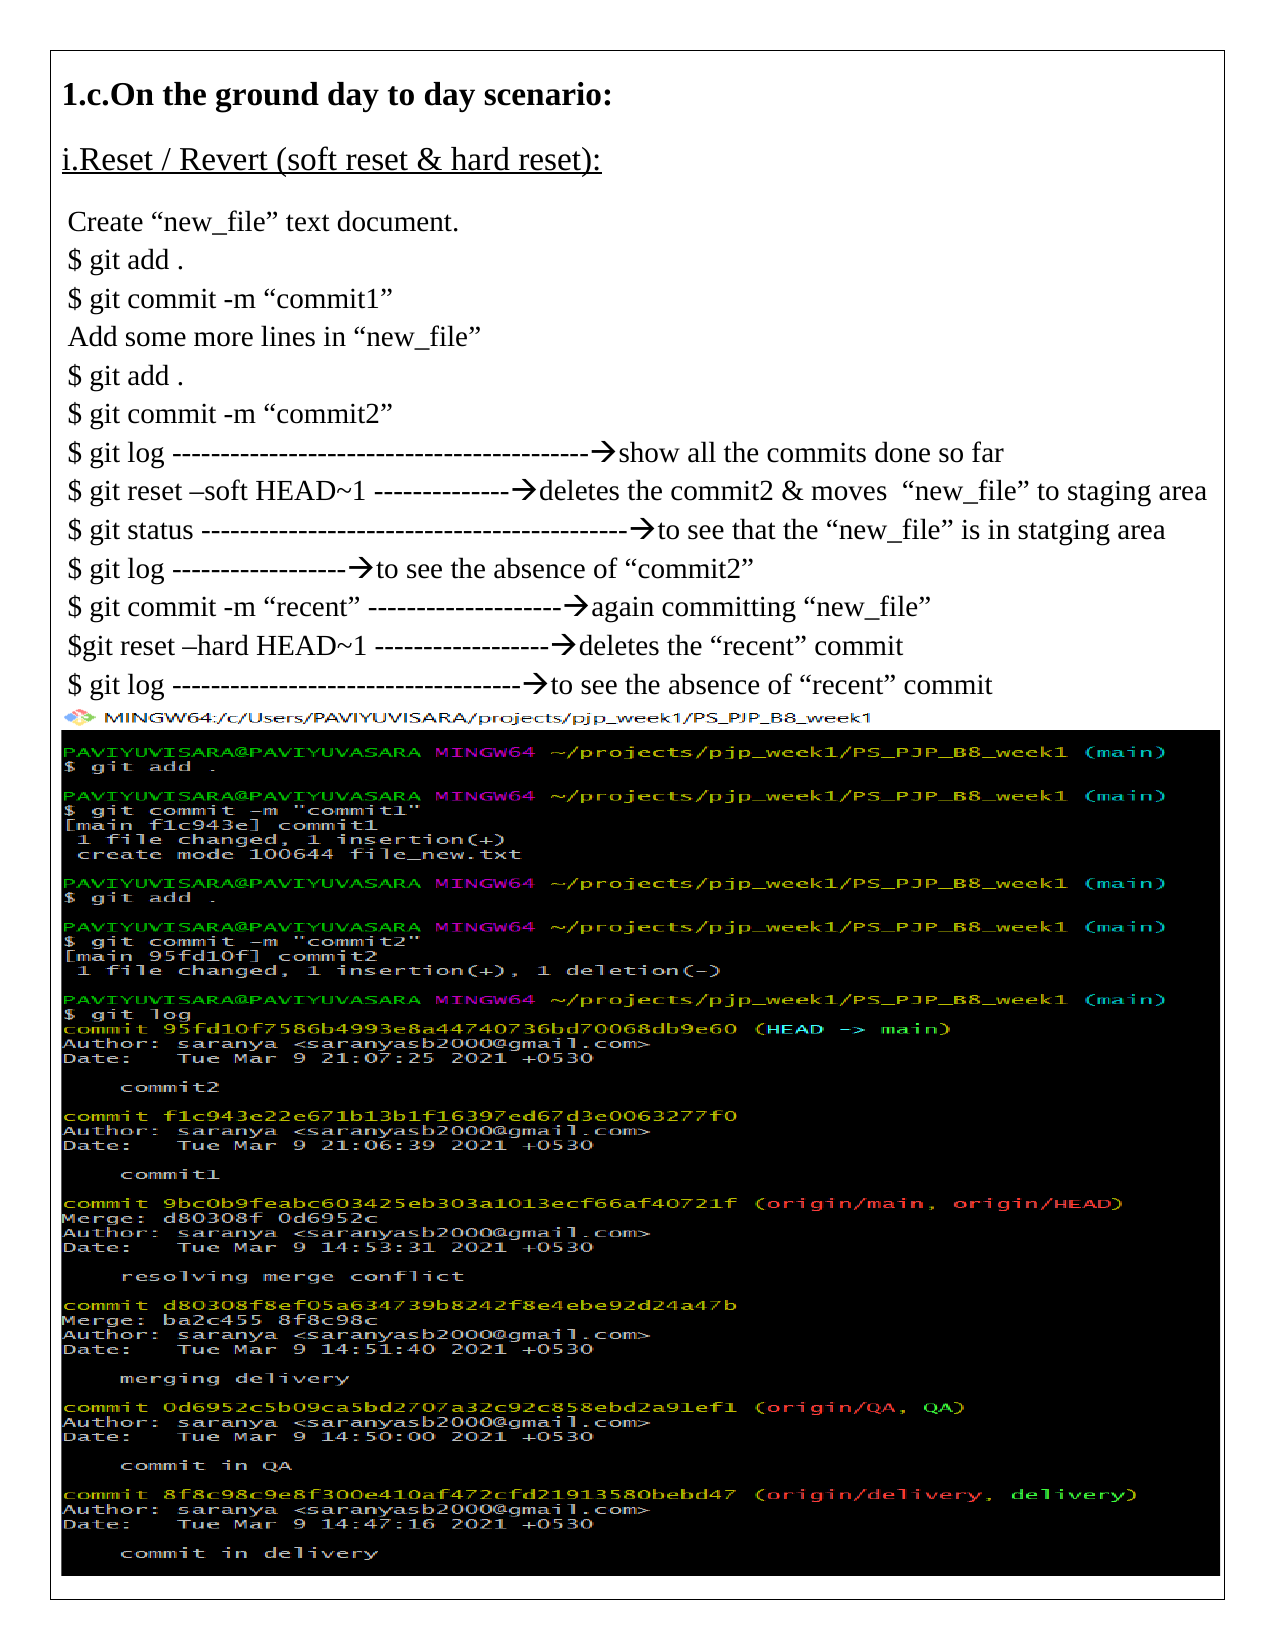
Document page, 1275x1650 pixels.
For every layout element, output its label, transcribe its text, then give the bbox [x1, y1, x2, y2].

text $ git log ------------------to see the absence of “commit2” [67, 551, 1219, 584]
text Create “new_file” text document. [67, 204, 1219, 237]
text $ git commit -m “commit1” [67, 281, 1219, 314]
text Add some more lines in “new_file” [67, 319, 1219, 353]
text $ git commit -m “recent” --------------------again committing “new_file” [67, 589, 1219, 623]
text $ git add . [67, 242, 1219, 276]
text $ git log ------------------------------------to see the absence of “recent” commit [67, 667, 1219, 700]
text $ git log -------------------------------------------show all the commits done so far [67, 435, 1219, 468]
text $ git reset –soft HEAD~1 --------------deletes the commit2 & moves “new_file” to staging area [67, 473, 1219, 507]
picture [61, 705, 1221, 1576]
text $ git status --------------------------------------------to see that the “new_file” is in statging area [67, 512, 1219, 546]
text $git reset –hard HEAD~1 ------------------deletes the “recent” commit [67, 628, 1219, 662]
text i.Reset / Revert (soft reset & hard reset): [61, 139, 1213, 177]
text $ git add . [67, 358, 1219, 391]
text $ git commit -m “commit2” [67, 396, 1219, 430]
text 1.c.On the ground day to day scenario: [61, 74, 1213, 112]
